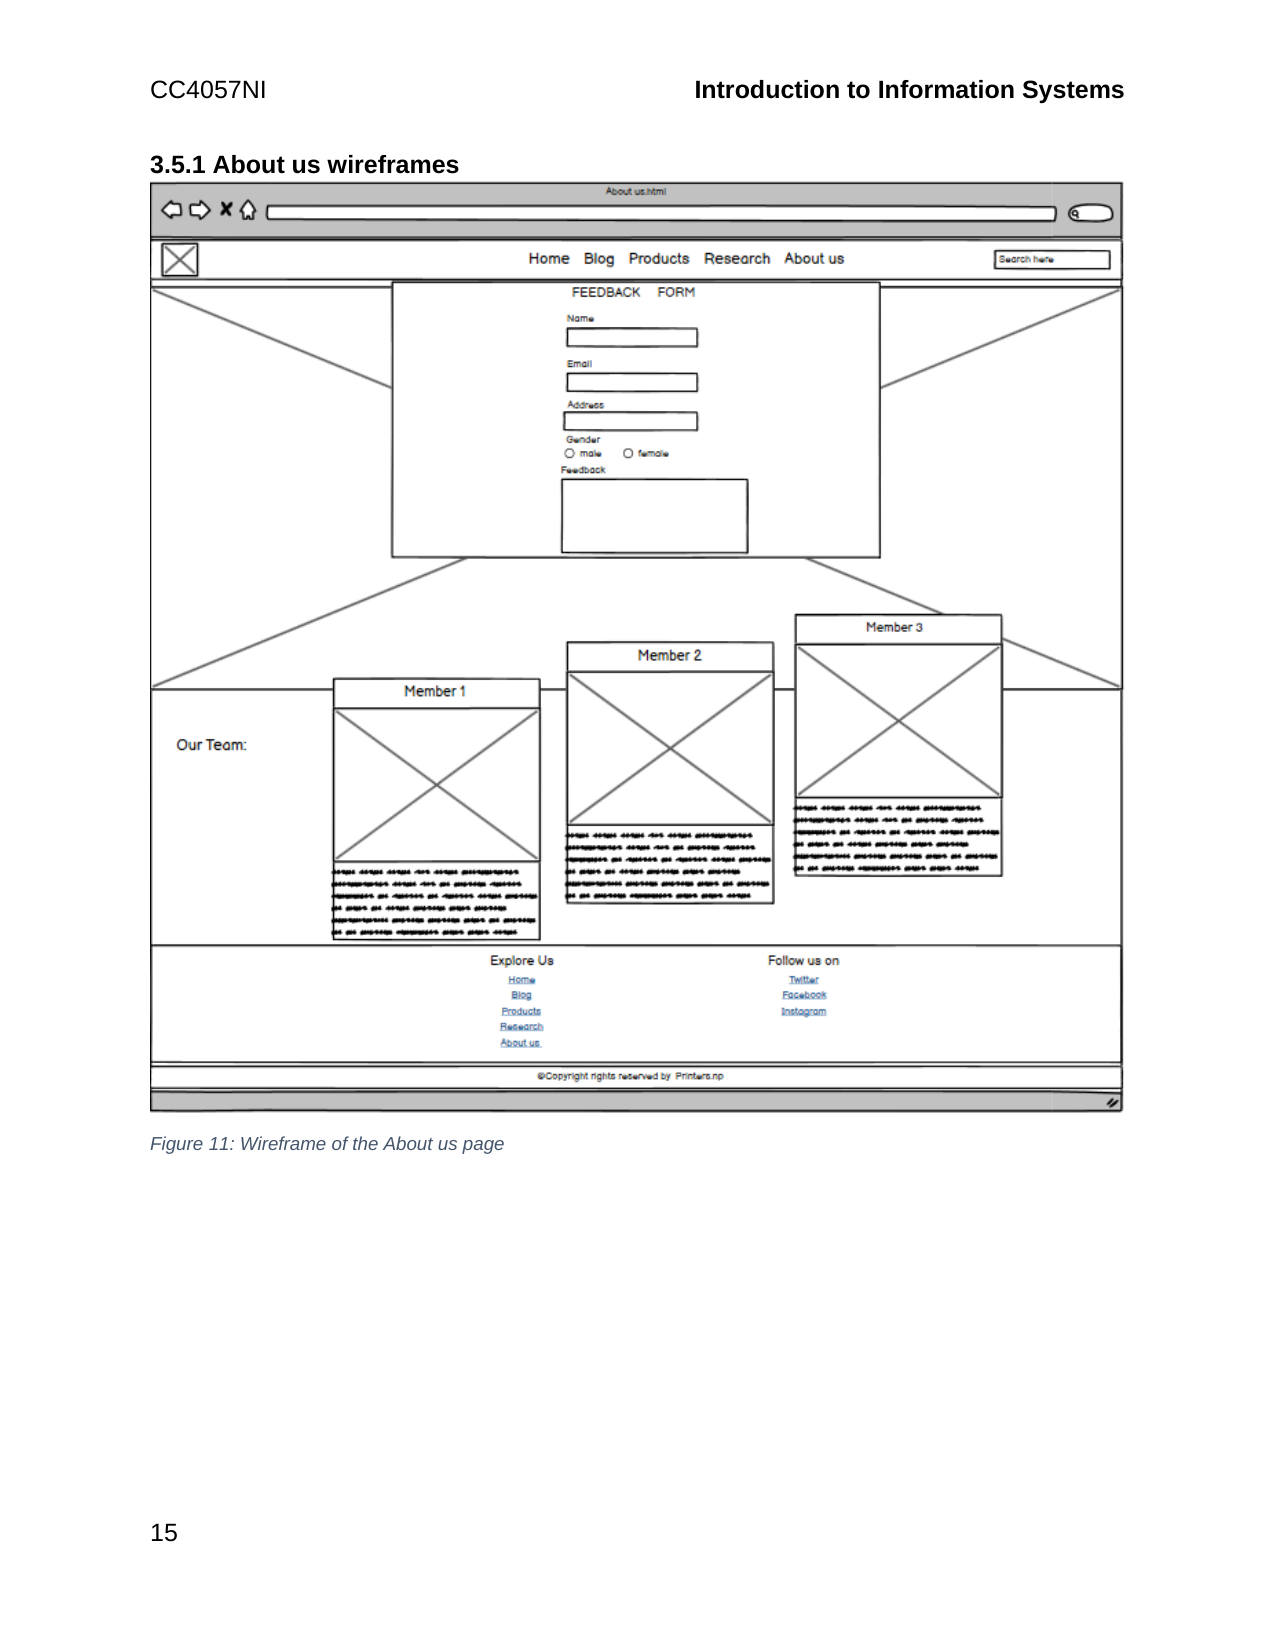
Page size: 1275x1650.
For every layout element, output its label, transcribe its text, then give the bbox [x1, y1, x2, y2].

picture [150, 181, 1125, 1114]
subtitle 3.5.1 About us wireframes [150, 150, 1125, 179]
text Figure 11: Wireframe of the About us page [150, 1132, 1125, 1154]
